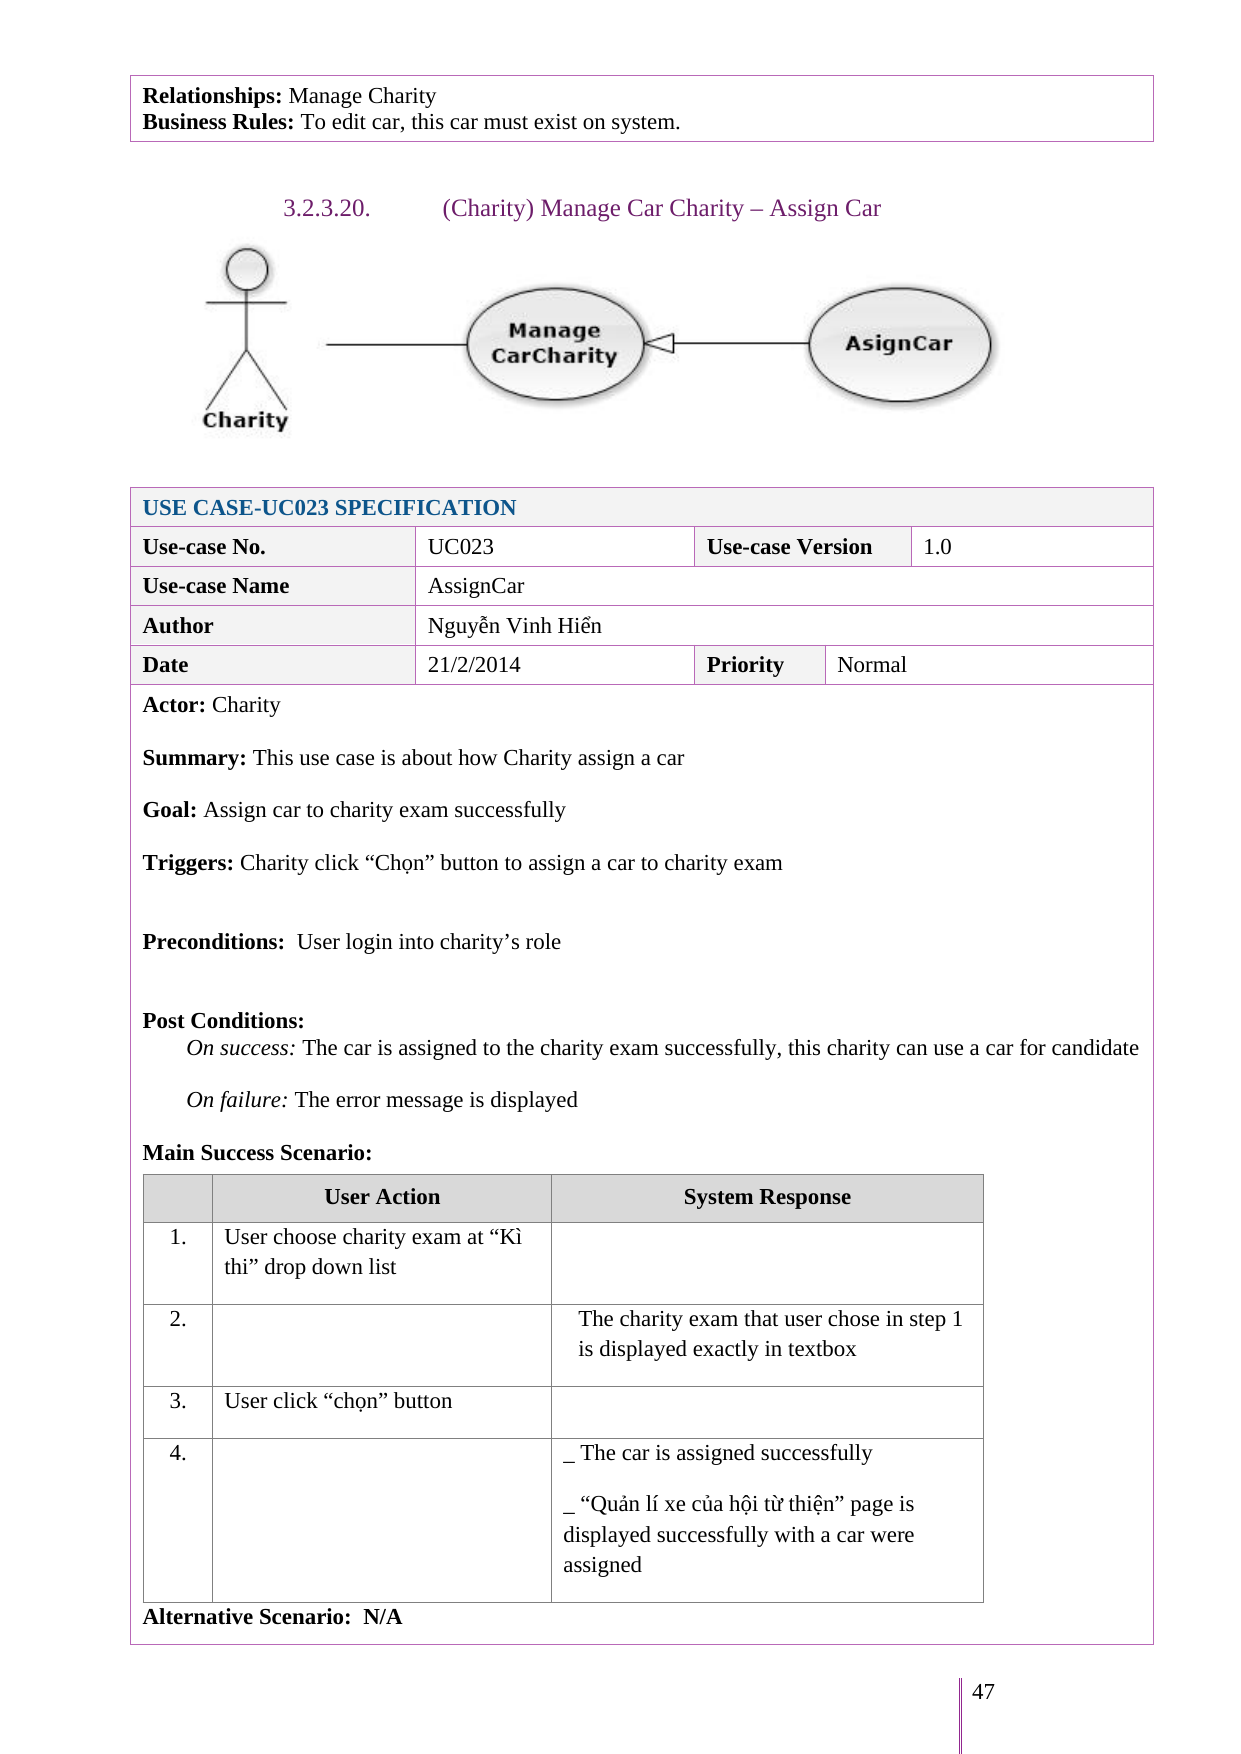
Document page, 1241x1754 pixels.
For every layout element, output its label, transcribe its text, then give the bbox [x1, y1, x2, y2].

table_cell Author [131, 606, 415, 644]
table_cell Priority [695, 646, 825, 684]
table_cell 1.0 [912, 527, 1153, 566]
picture [142, 226, 1015, 462]
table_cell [131, 685, 1153, 1644]
table_cell AssignCar [416, 567, 1153, 605]
table_cell Use-case Name [131, 567, 415, 605]
table_cell Normal [826, 646, 1153, 684]
table_header USE CASE-UC023 SPECIFICATION [131, 488, 1153, 526]
table_cell Use-case Version [695, 527, 911, 566]
table_cell Date [131, 646, 415, 684]
table_cell Use-case No. [131, 527, 415, 566]
table_cell UC023 [416, 527, 694, 566]
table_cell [131, 76, 1153, 141]
subtitle (Charity) Manage Car Charity – Assign Car [283, 193, 1165, 222]
table_cell 21/2/2014 [416, 646, 694, 684]
table_cell Nguyễn Vinh Hiển [416, 606, 1153, 644]
